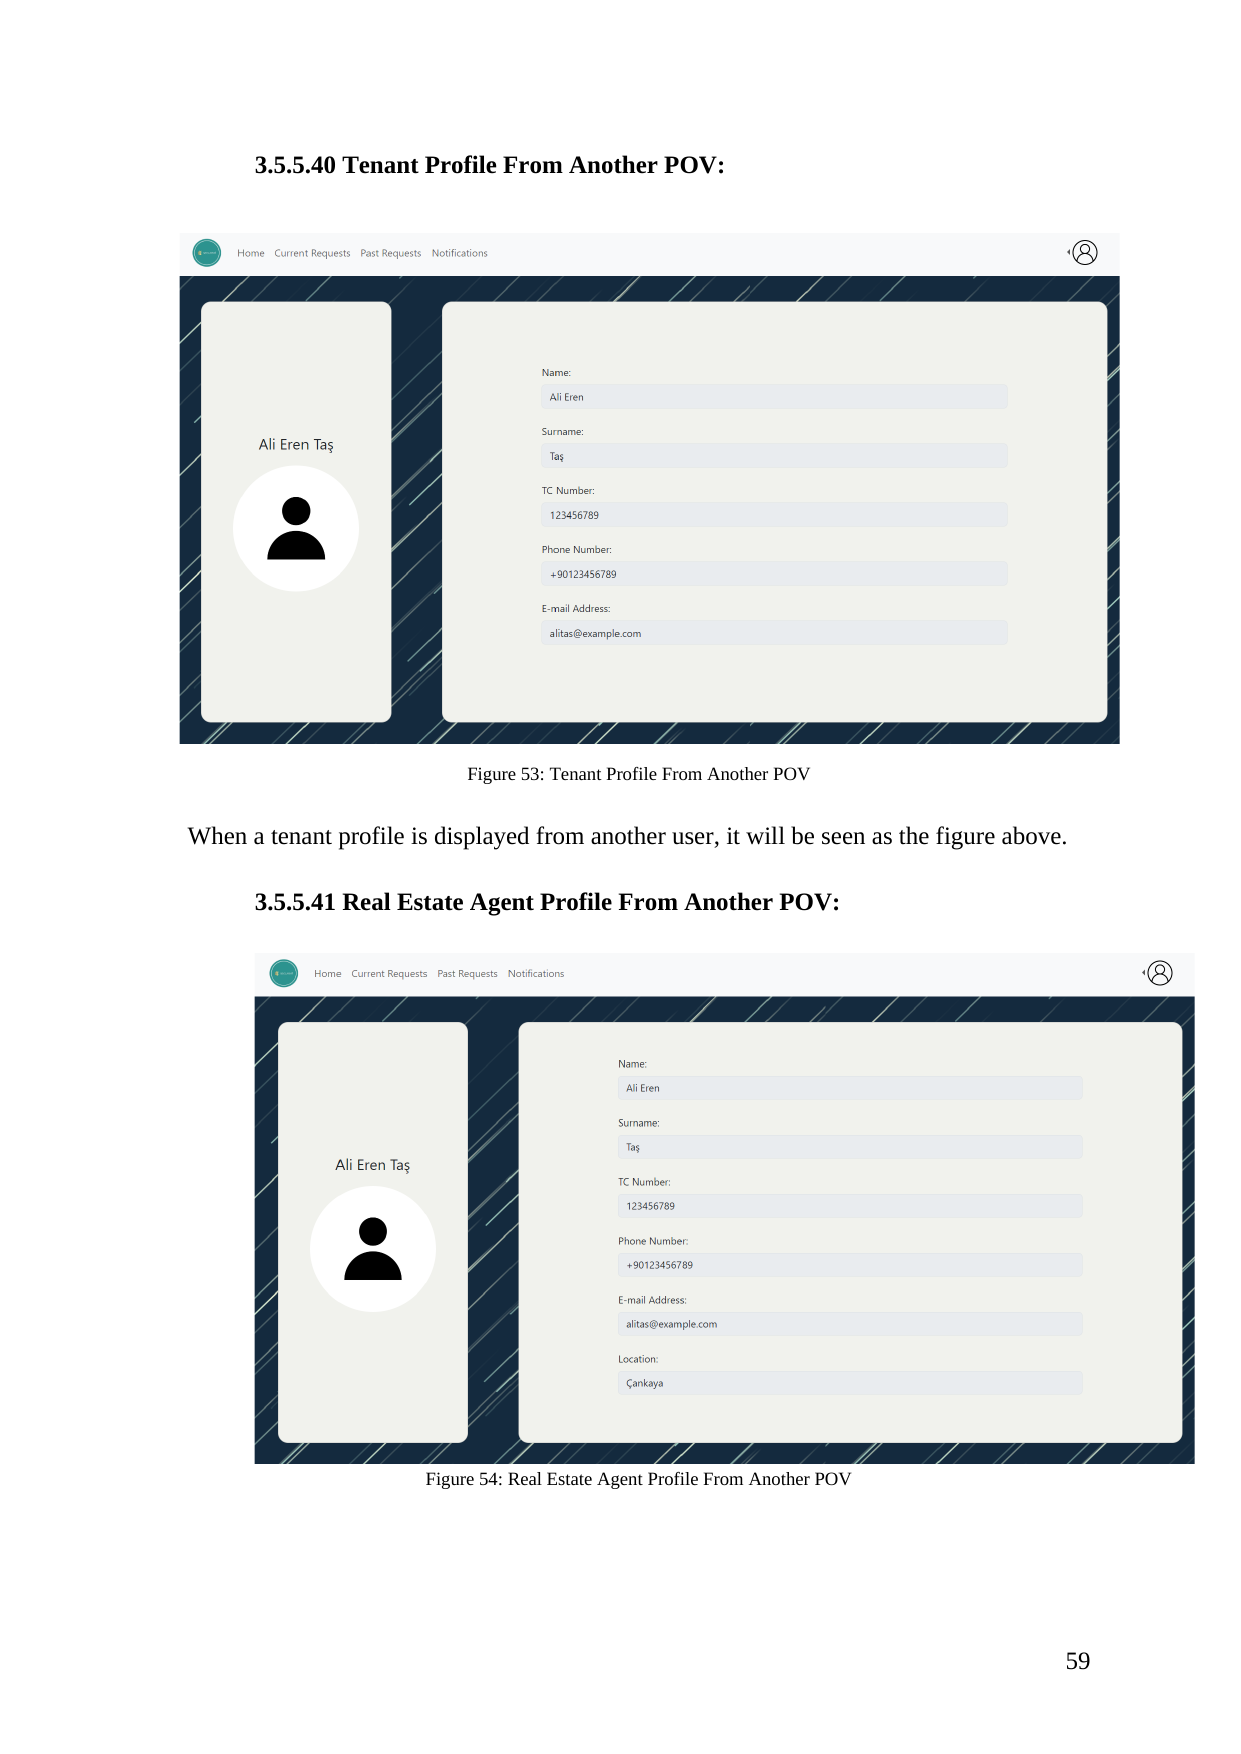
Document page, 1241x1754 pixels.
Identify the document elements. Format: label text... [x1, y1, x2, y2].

text Figure 54: Real Estate Agent Profile From Another POV [187, 1468, 1090, 1489]
text When a tenant profile is displayed from another user, it will be seen as the figure above. [187, 821, 1090, 850]
text Figure 53: Tenant Profile From Another POV [187, 763, 1090, 785]
subtitle 3.5.5.41 Real Estate Agent Profile From Another POV: [225, 887, 1090, 916]
picture [254, 953, 1195, 1464]
subtitle 3.5.5.40 Tenant Profile From Another POV: [225, 150, 1090, 179]
picture [179, 233, 1120, 744]
